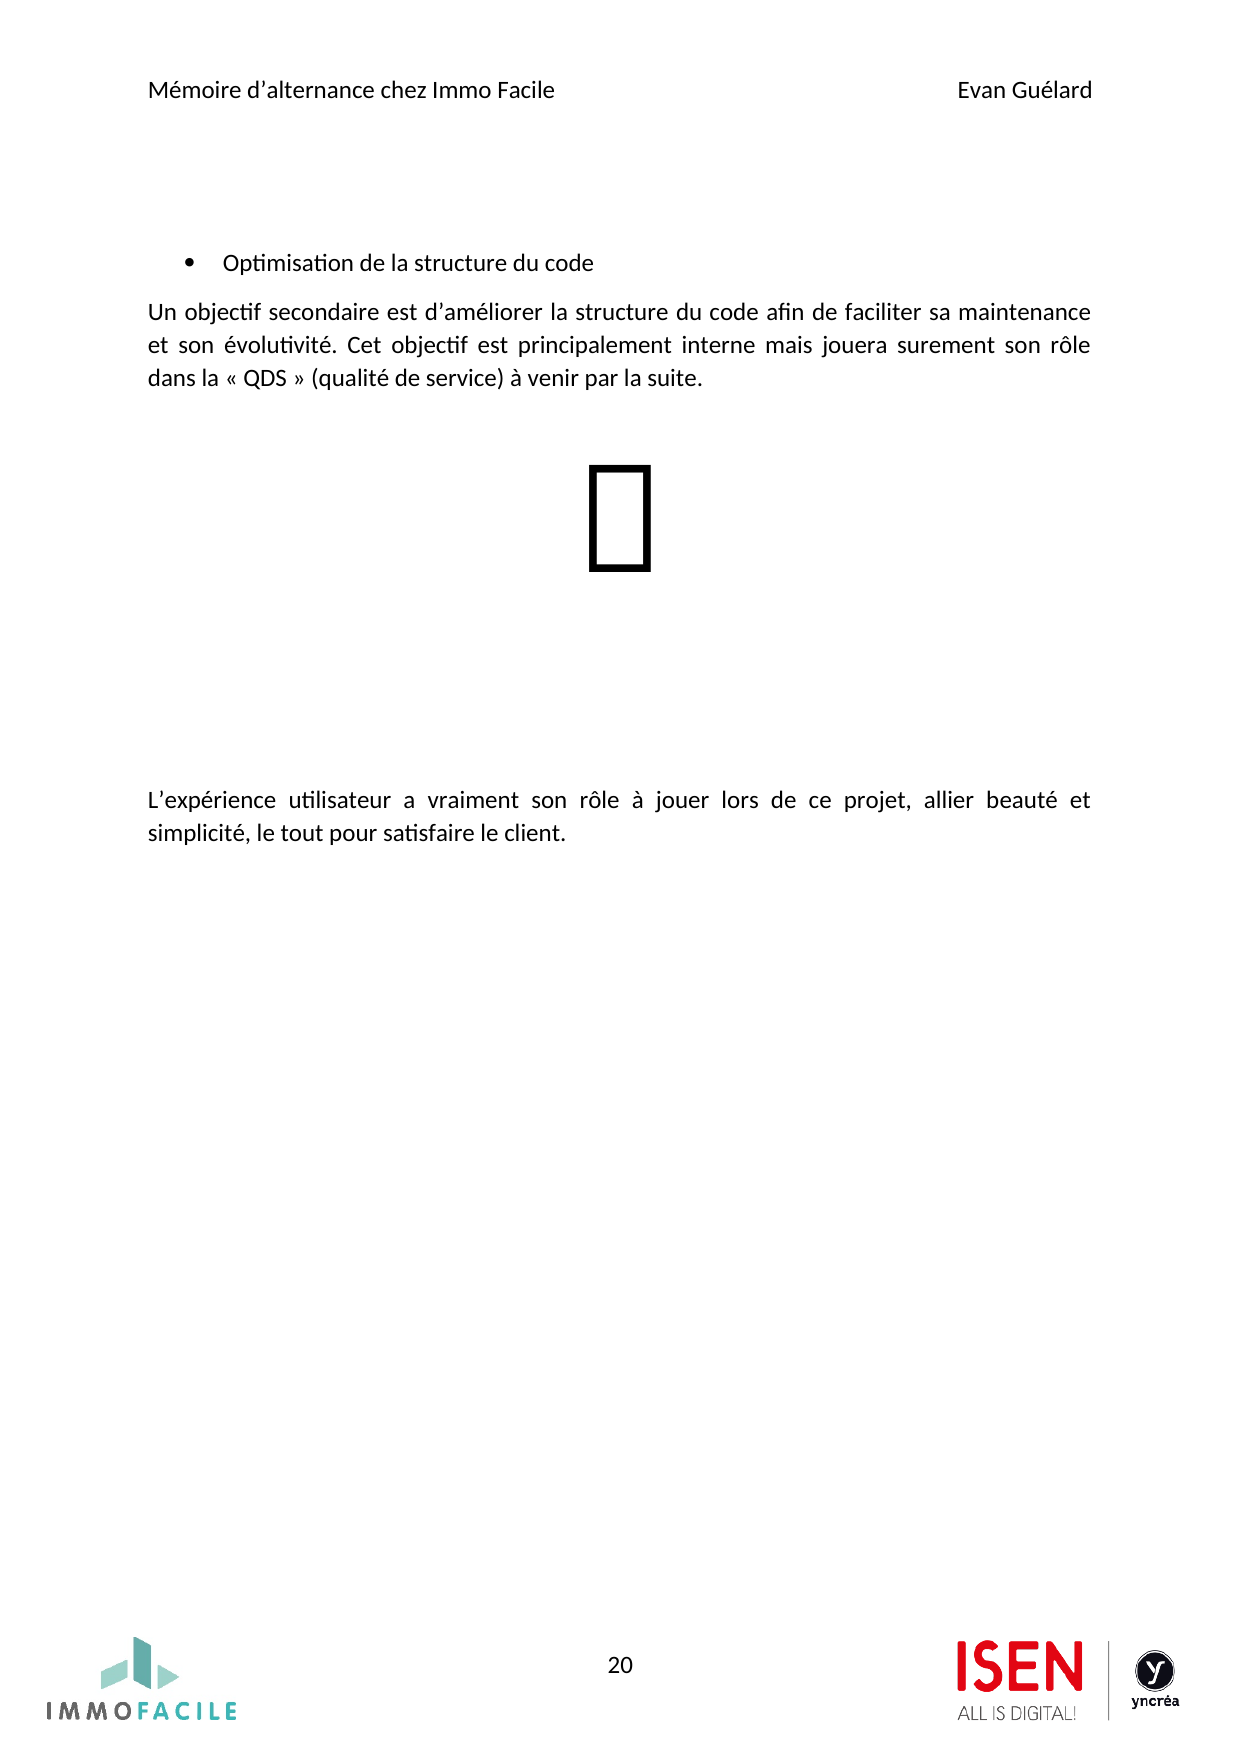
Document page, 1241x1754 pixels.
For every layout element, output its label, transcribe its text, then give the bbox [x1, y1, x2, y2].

picture [47, 1637, 236, 1720]
text Un objectif secondaire est d’améliorer la structure du code afin de faciliter sa maintenance et son évolutivité. Cet objectif est principalement interne mais jouera surement son rôle dans la « QDS » (qualité de service) à venir par la suite. [148, 296, 1093, 393]
text L’expérience utilisateur a vraiment son rôle à jouer lors de ce projet, allier beauté et simplicité, le tout pour satisfaire le client. [148, 784, 1093, 848]
list Optimisation de la structure du code [185, 247, 1093, 277]
picture [931, 1638, 1200, 1721]
text  [148, 412, 1093, 616]
